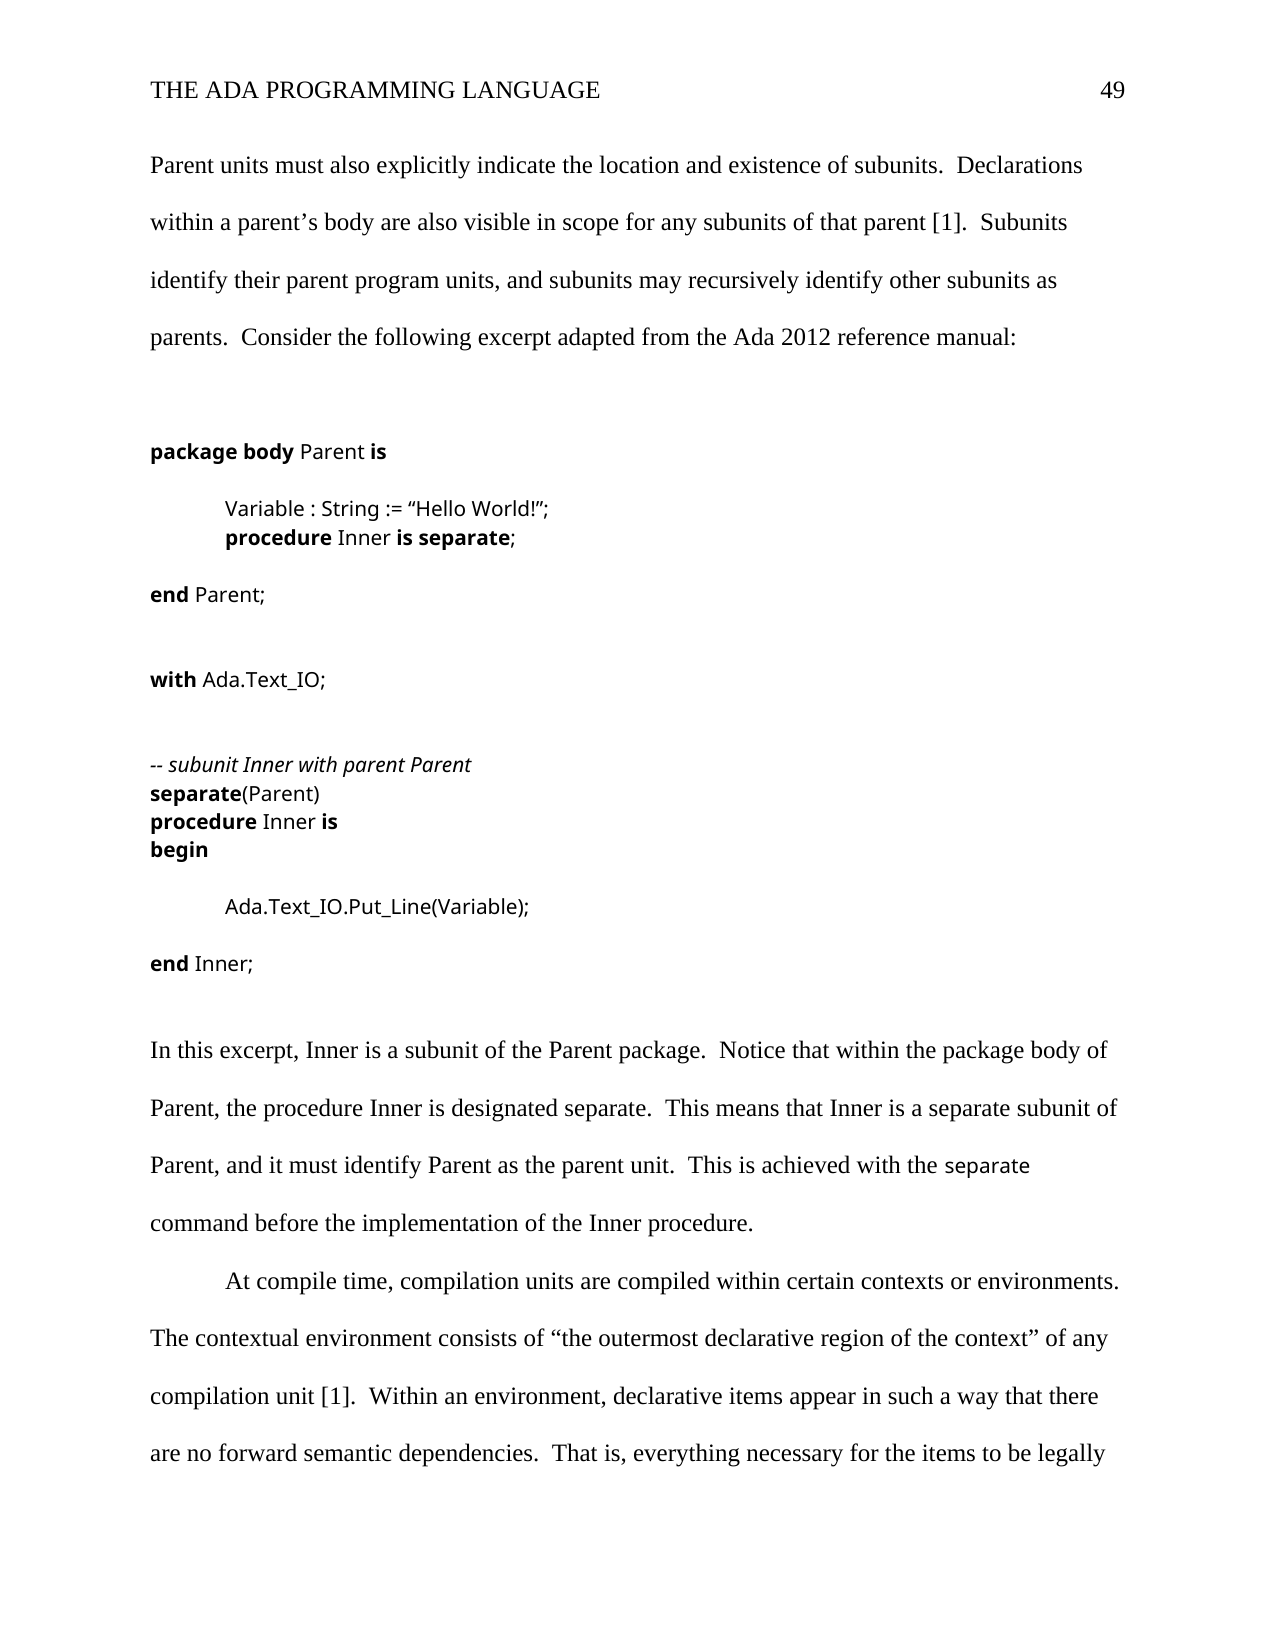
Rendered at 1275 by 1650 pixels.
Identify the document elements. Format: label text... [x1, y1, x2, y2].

text with Ada.Text_IO; [150, 665, 1125, 693]
text Variable : String := “Hello World!”; [150, 494, 1125, 523]
text procedure Inner is [150, 807, 1125, 836]
text package body Parent is [150, 437, 1125, 466]
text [150, 150, 1125, 351]
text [150, 1266, 1125, 1467]
text In this excerpt, Inner is a subunit of the Parent package. Notice that within the package body of Parent, the procedure Inner is designated separate. This means that Inner is a separate subunit of Parent, and it must identify Parent as the parent unit. This is achieved with the separate command before the implementation of the Inner procedure. [150, 1035, 1125, 1237]
text end Parent; [150, 580, 1125, 608]
text Ada.Text_IO.Put_Line(Variable); [150, 892, 1125, 921]
text begin [150, 836, 1125, 864]
text -- subunit Inner with parent Parent [150, 750, 1125, 779]
text procedure Inner is separate; [150, 523, 1125, 551]
text separate(Parent) [150, 779, 1125, 807]
text end Inner; [150, 949, 1125, 978]
